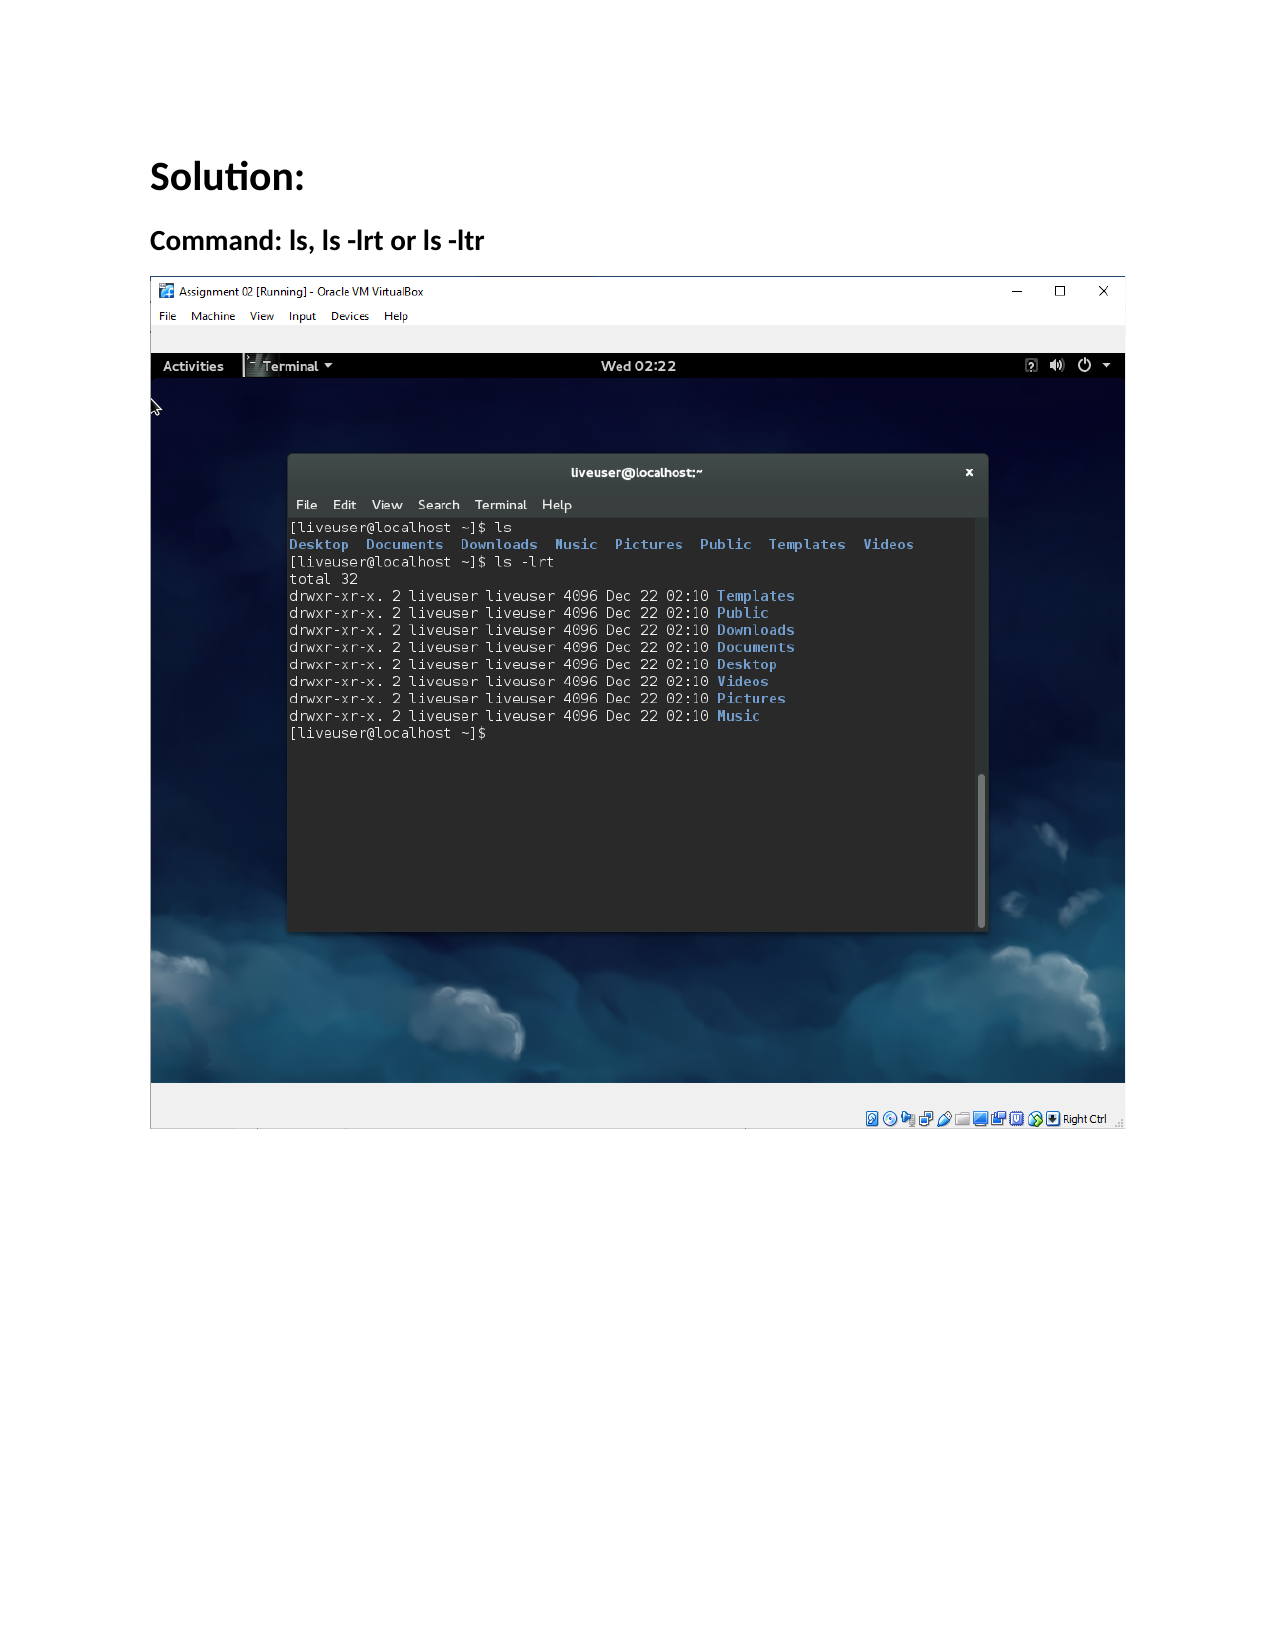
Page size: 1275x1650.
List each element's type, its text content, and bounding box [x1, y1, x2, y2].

picture [150, 276, 1125, 1129]
text Solution: [150, 150, 1125, 201]
text Command: ls, ls -lrt or ls -ltr [150, 222, 1125, 257]
